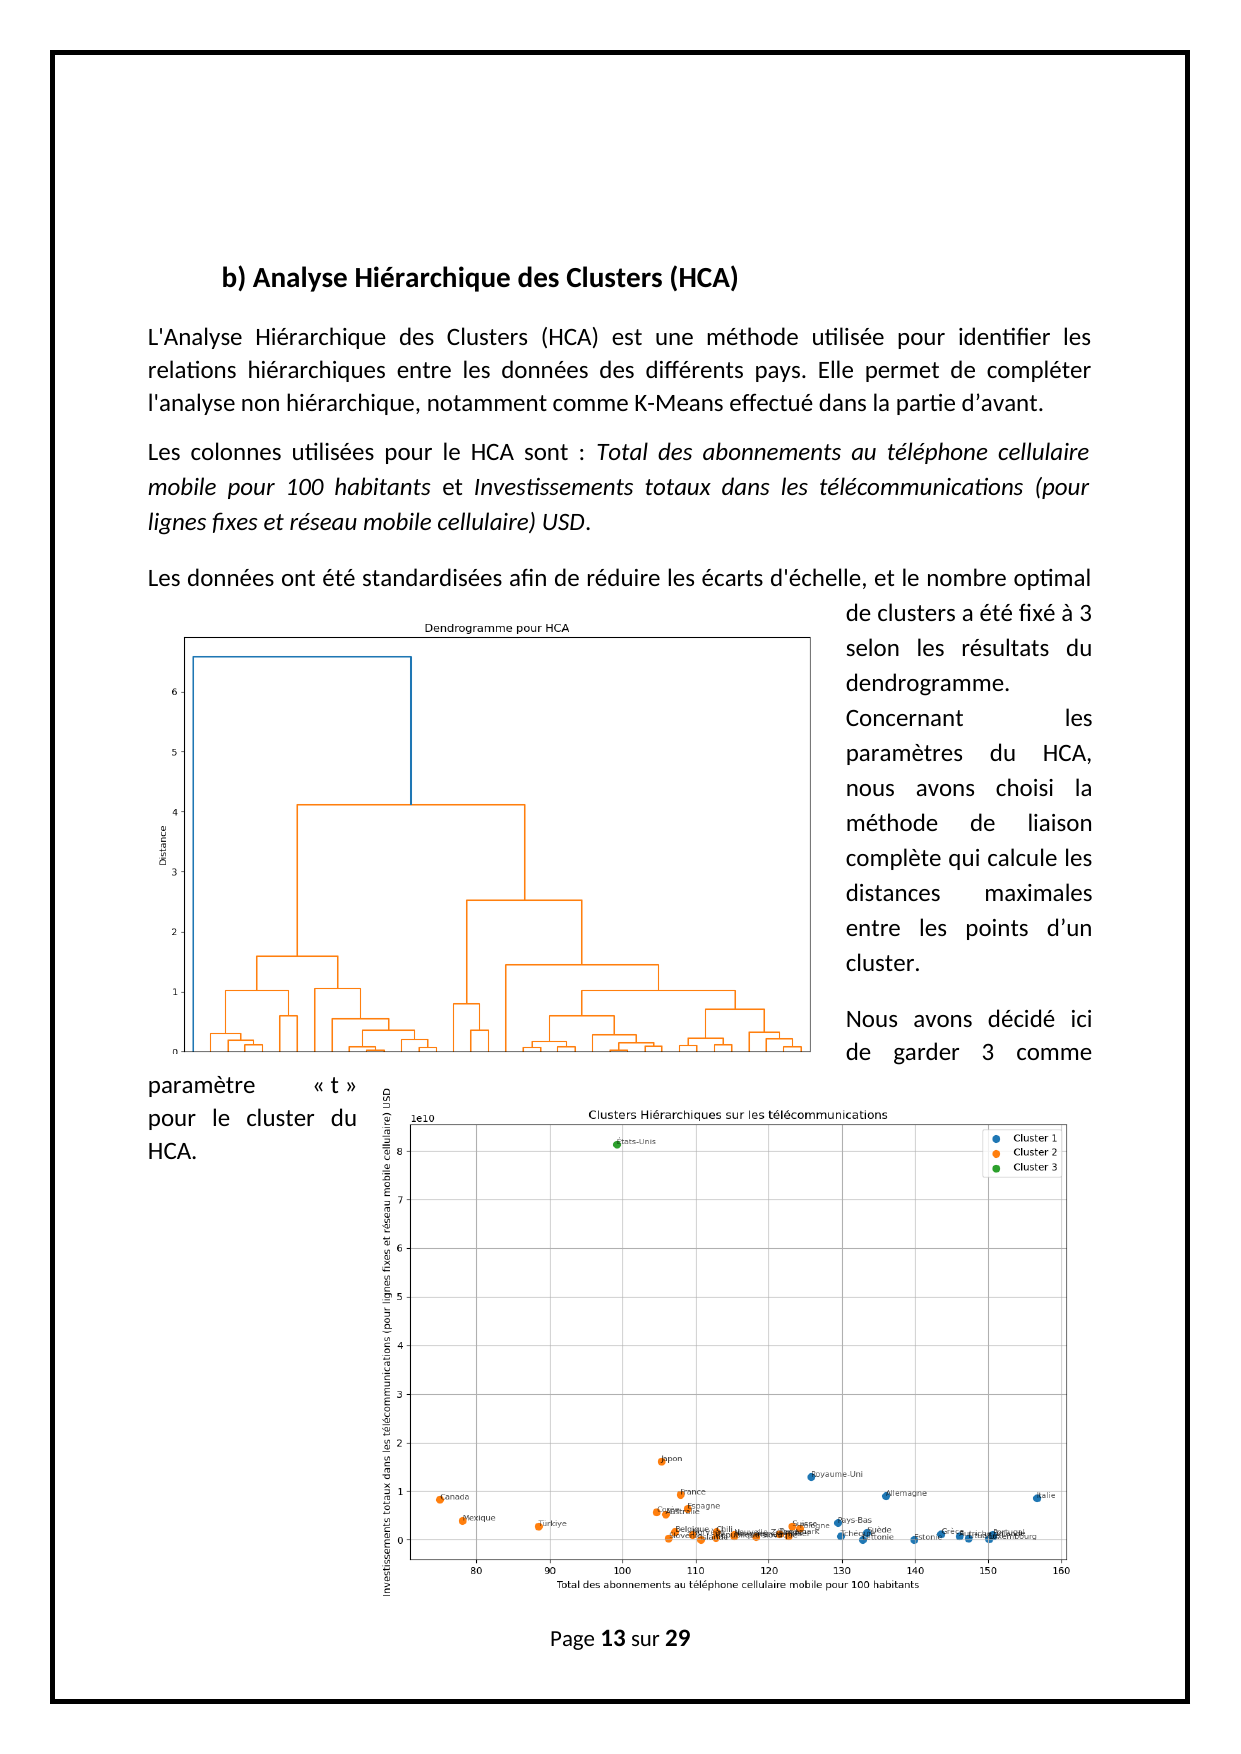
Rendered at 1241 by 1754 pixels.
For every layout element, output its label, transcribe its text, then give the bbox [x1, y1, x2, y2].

text Les colonnes utilisées pour le HCA sont : Total des abonnements au téléphone cellulaire mobile pour 100 habitants et Investissements totaux dans les télécommunications (pour lignes fixes et réseau mobile cellulaire) USD. [148, 436, 1093, 537]
picture [376, 1072, 1093, 1607]
list b) Analyse Hiérarchique des Clusters (HCA) [185, 259, 1093, 295]
picture [147, 610, 827, 1054]
text L'Analyse Hiérarchique des Clusters (HCA) est une méthode utilisée pour identifier les relations hiérarchiques entre les données des différents pays. Elle permet de compléter l'analyse non hiérarchique, notamment comme K-Means effectué dans la partie d’avant. [148, 321, 1093, 417]
text Nous avons décidé ici de garder 3 comme paramètre « t » pour le cluster du HCA. [148, 1003, 1093, 1165]
